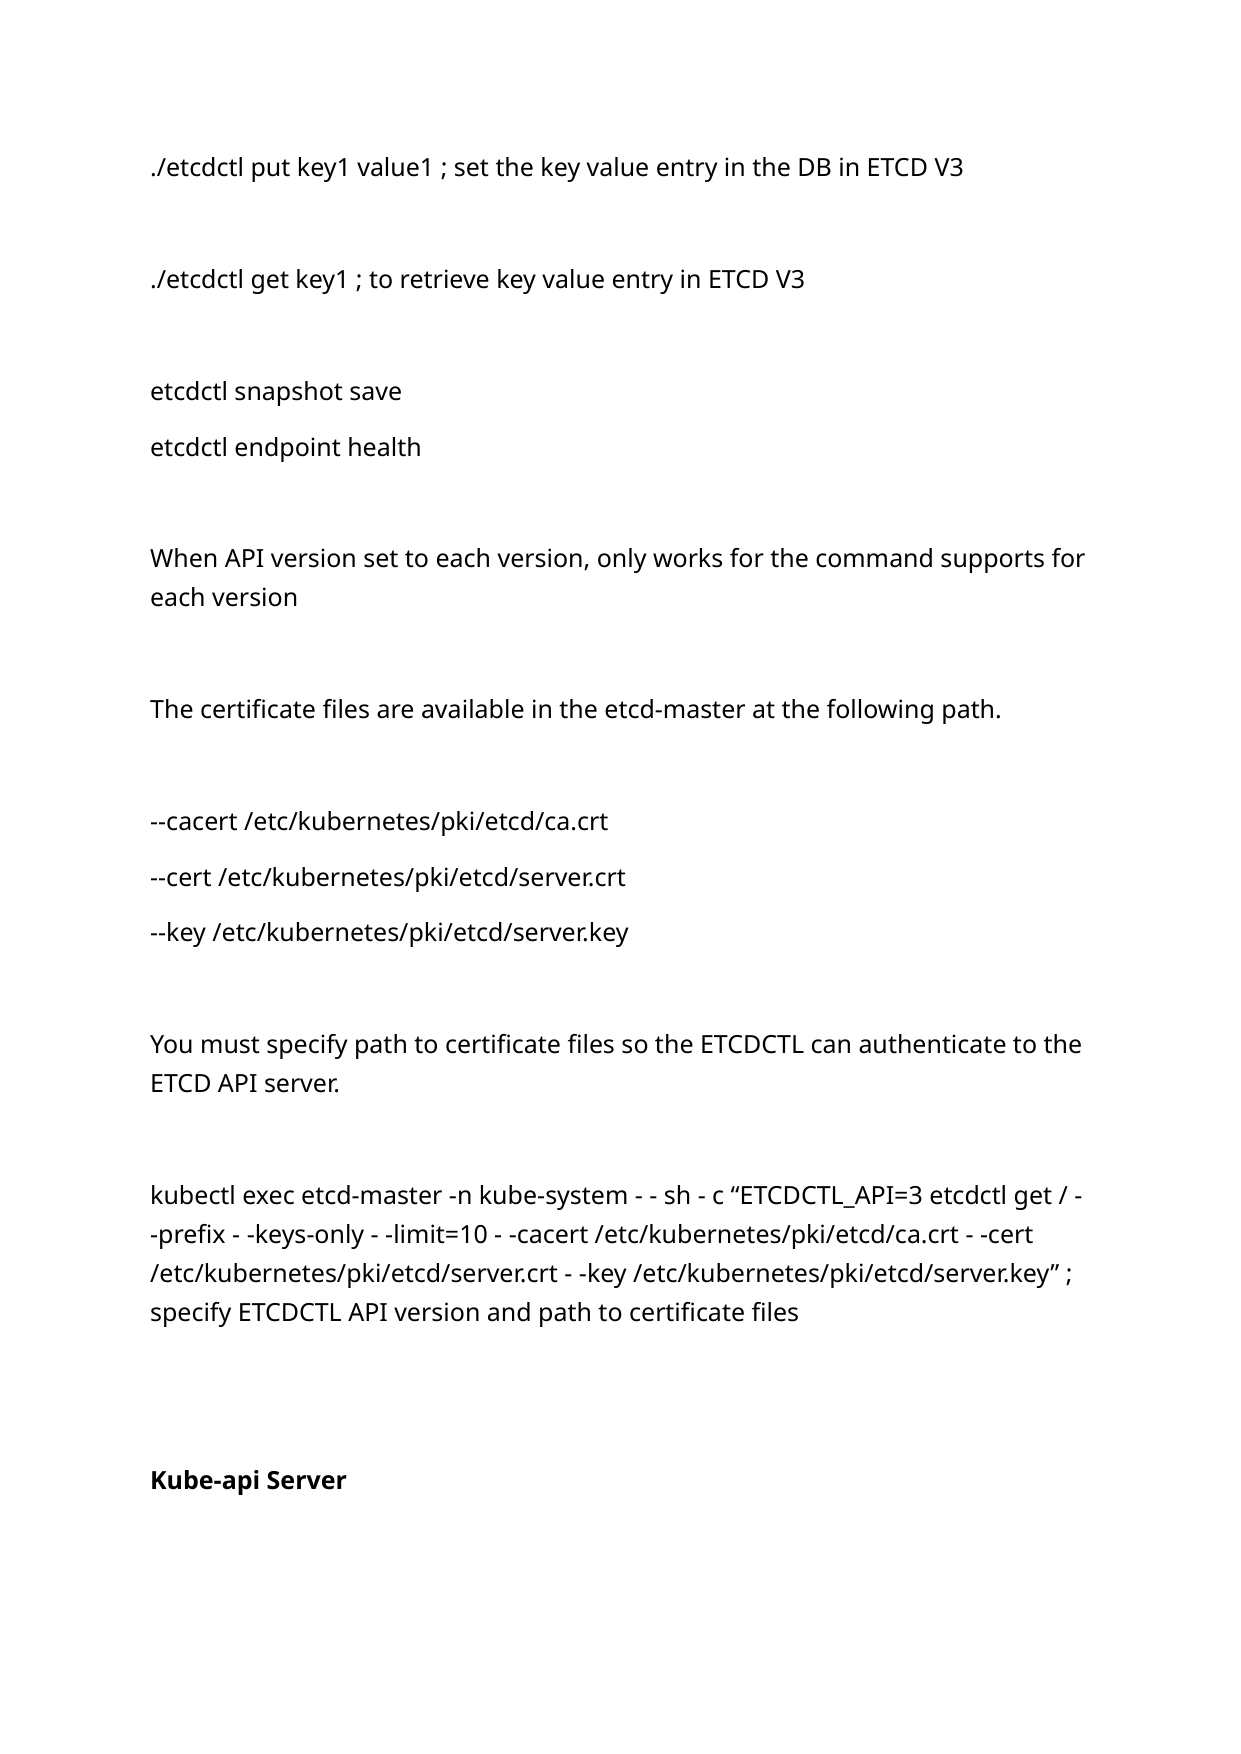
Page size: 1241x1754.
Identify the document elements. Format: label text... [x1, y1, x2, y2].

text ./etcdctl get key1 ; to retrieve key value entry in ETCD V3 [150, 262, 1090, 296]
text ./etcdctl put key1 value1 ; set the key value entry in the DB in ETCD V3 [150, 150, 1090, 184]
text --key /etc/kubernetes/pki/etcd/server.key [150, 915, 1090, 949]
text When API version set to each version, only works for the command supports for each version [150, 541, 1090, 614]
text The certificate files are available in the etcd-master at the following path. [150, 692, 1090, 726]
text kubectl exec etcd-master -n kube-system - - sh - c “ETCDCTL_API=3 etcdctl get / - -prefix - -keys-only - -limit=10 - -cacert /etc/kubernetes/pki/etcd/ca.crt - -cert /etc/kubernetes/pki/etcd/server.crt - -key /etc/kubernetes/pki/etcd/server.key” ; specify ETCDCTL API version and path to certificate files [150, 1177, 1090, 1329]
text You must specify path to certificate files so the ETCDCTL can authenticate to the ETCD API server. [150, 1027, 1090, 1100]
text Kube-api Server [150, 1462, 1090, 1497]
text etcdctl snapshot save [150, 373, 1090, 407]
text --cacert /etc/kubernetes/pki/etcd/ca.crt [150, 803, 1090, 837]
text --cert /etc/kubernetes/pki/etcd/server.crt [150, 859, 1090, 893]
text etcdctl endpoint health [150, 429, 1090, 463]
